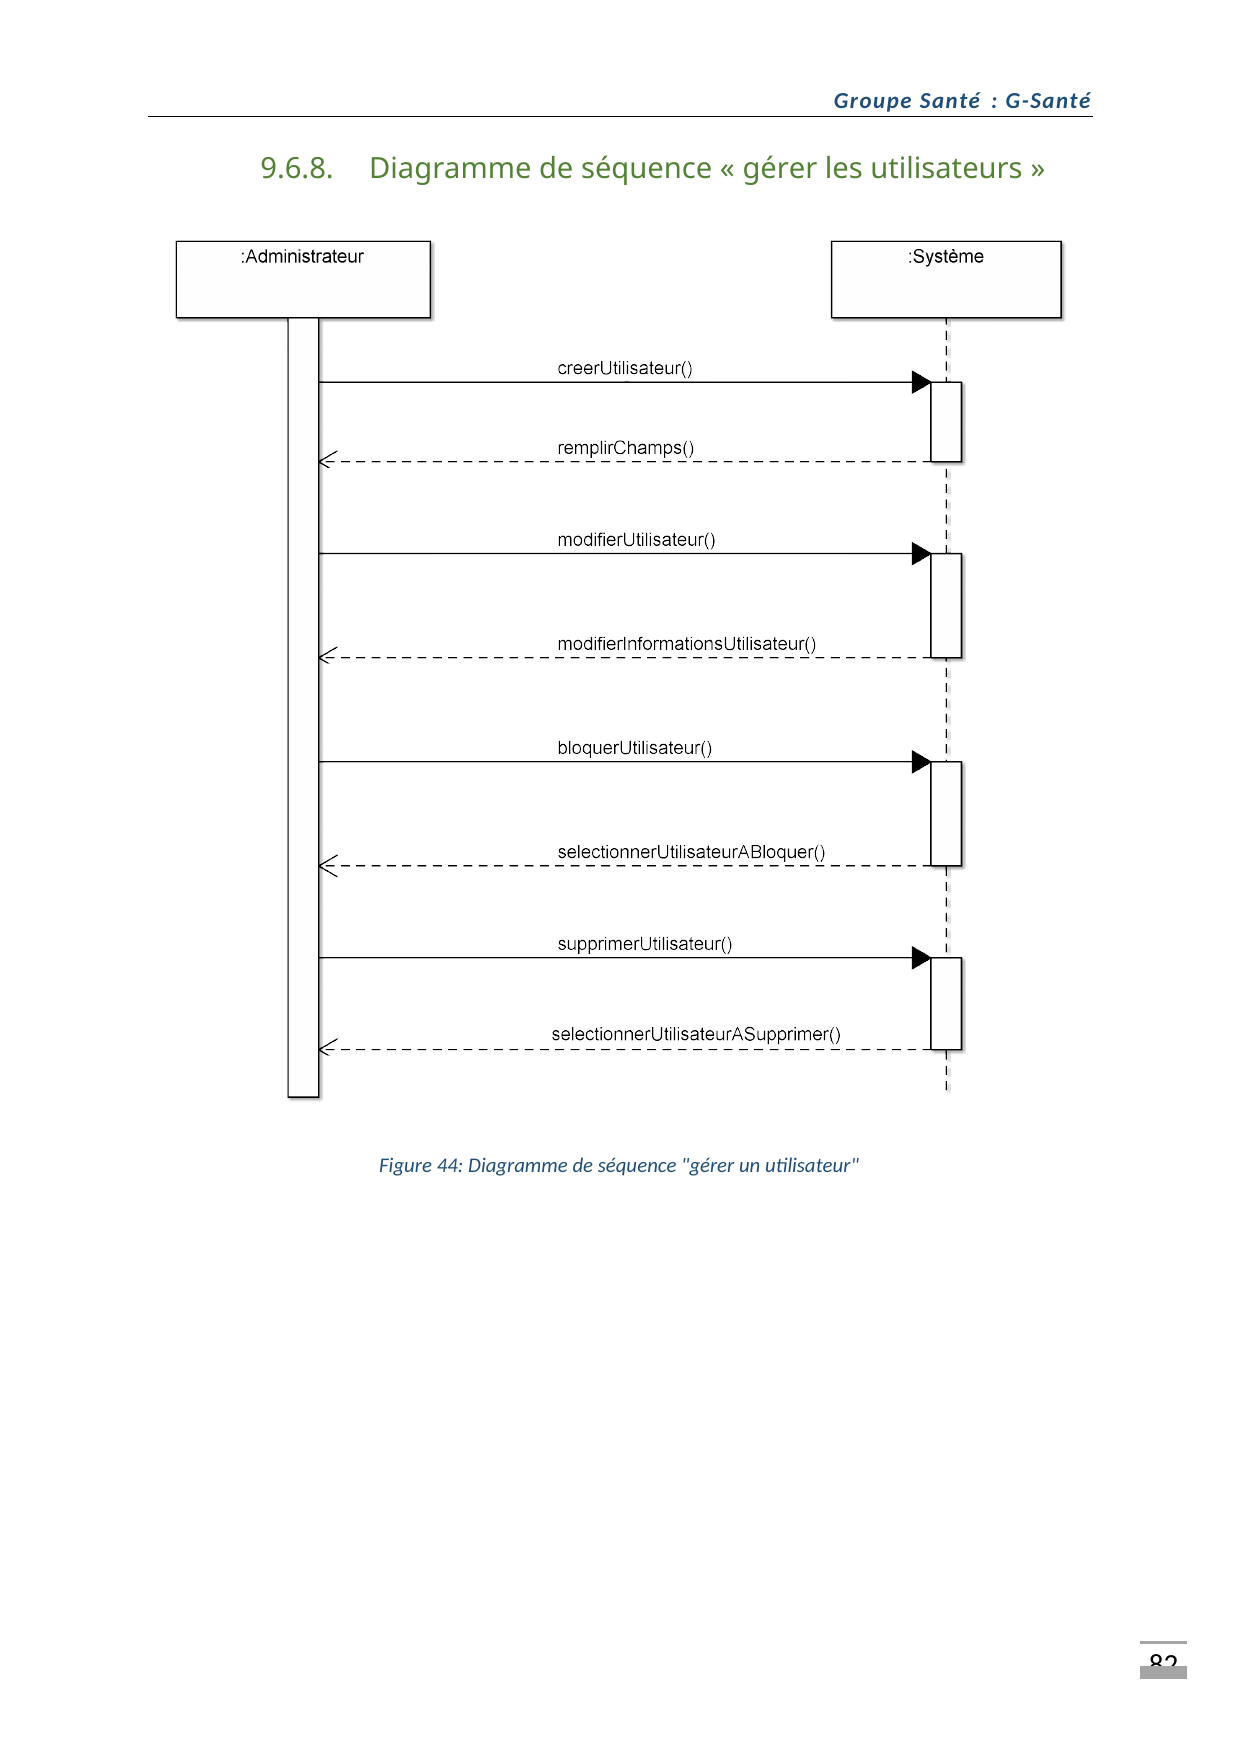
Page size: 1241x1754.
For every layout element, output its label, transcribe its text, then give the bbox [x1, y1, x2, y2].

subtitle Diagramme de séquence « gérer les utilisateurs » [201, 148, 1093, 187]
text Figure 44: Diagramme de séquence "gérer un utilisateur" [148, 1153, 1093, 1178]
picture [147, 215, 1093, 1126]
